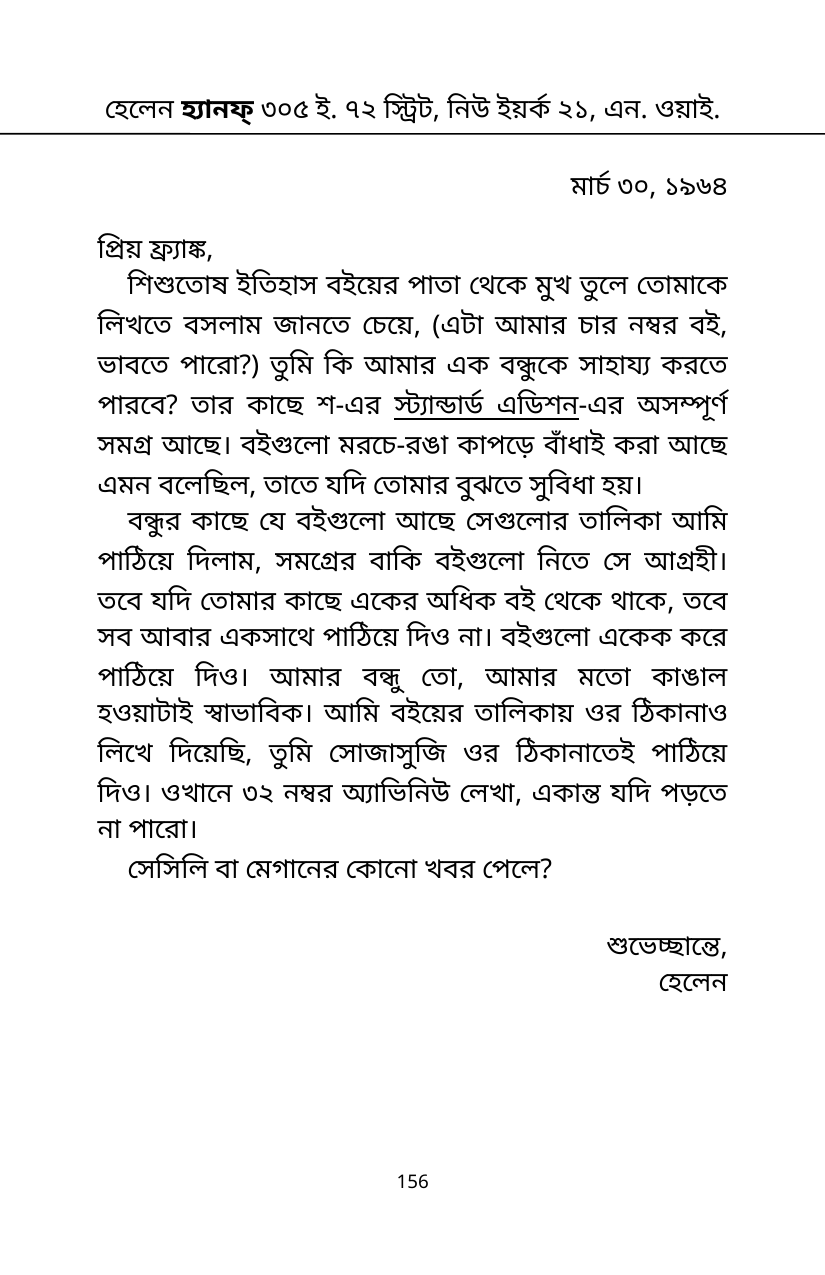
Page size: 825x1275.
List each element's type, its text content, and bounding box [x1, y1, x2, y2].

text প্রিয় ফ্র্যাঙ্ক, [97, 229, 727, 269]
text হেলেন হ্যানফ্ ৩০৫ ই. ৭২ স্ট্রিট, নিউ ইয়র্ক ২১, এন. ওয়াই. [97, 90, 727, 130]
text মার্চ ৩০, ১৯৬৪ [97, 167, 727, 207]
text শিশুতোষ ইতিহাস বইয়ের পাতা থেকে মুখ তুলে তোমাকে লিখতে বসলাম জানতে চেয়ে, (এটা আমার চার নম্বর বই, ভাবতে পারো?) তুমি কি আমার এক বন্ধুকে সাহায্য করতে পারবে? তার কাছে শ-এর স্ট্যান্ডার্ড এডিশন-এর অসম্পূর্ণ সমগ্র আছে। বইগুলো মরচে-রঙা কাপড়ে বাঁধাই করা আছে এমন বলেছিল, তাতে যদি তোমার বুঝতে সুবিধা হয়। [97, 269, 727, 506]
text সেসিলি বা মেগানের কোনো খবর পেলে? [97, 849, 727, 889]
text শুভেচ্ছান্তে, [97, 926, 727, 966]
text হেলেন [97, 966, 727, 1002]
text বন্ধুর কাছে যে বইগুলো আছে সেগুলোর তালিকা আমি পাঠিয়ে দিলাম, সমগ্রের বাকি বইগুলো নিতে সে আগ্রহী। তবে যদি তোমার কাছে একের অধিক বই থেকে থাকে, তবে সব আবার একসাথে পাঠিয়ে দিও না। বইগুলো একেক করে পাঠিয়ে দিও। আমার বন্ধু তো, আমার মতো কাঙাল হওয়াটাই স্বাভাবিক। আমি বইয়ের তালিকায় ওর ঠিকানাও লিখে দিয়েছি, তুমি সোজাসুজি ওর ঠিকানাতেই পাঠিয়ে দিও। ওখানে ৩২ নম্বর অ্যাভিনিউ লেখা, একান্ত যদি পড়তে না পারো। [97, 506, 727, 849]
